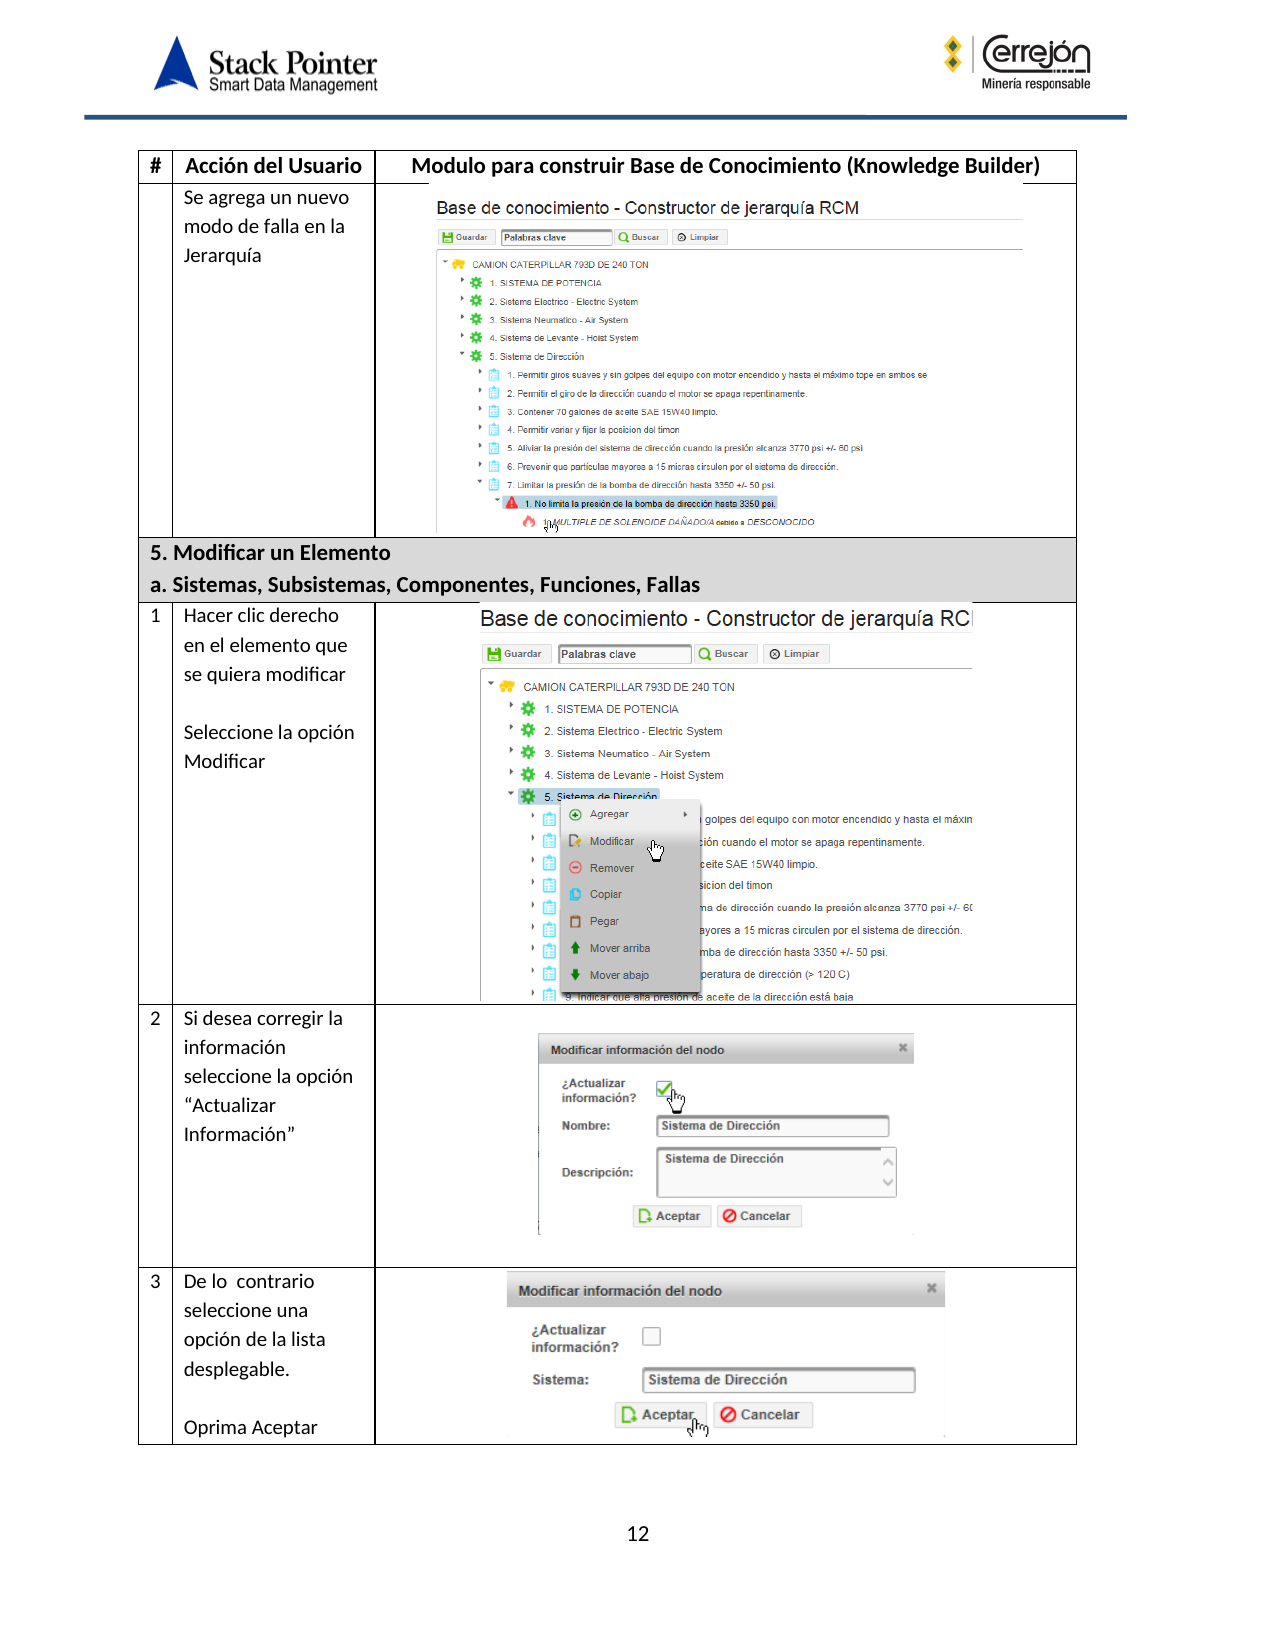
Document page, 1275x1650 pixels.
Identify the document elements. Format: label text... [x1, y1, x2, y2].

picture [153, 25, 393, 108]
table_cell 3 [139, 1268, 172, 1443]
table_cell De lo contrario seleccione una opción de la lista desplegable. Oprima Aceptar [173, 1268, 374, 1443]
table_cell Se agrega un nuevo modo de falla en la Jerarquía [173, 184, 374, 537]
table_cell 1 [139, 603, 172, 1004]
table_header # [139, 151, 172, 183]
table_cell Si desea corregir la información seleccione la opción “Actualizar Información” [173, 1005, 374, 1267]
table_cell [376, 184, 1076, 537]
table_cell [139, 184, 172, 537]
table_cell Hacer clic derecho en el elemento que se quiera modificar Seleccione la opción Modificar [173, 603, 374, 1004]
table_cell [376, 1268, 1076, 1443]
picture [906, 16, 1127, 108]
table_cell [376, 1005, 1076, 1267]
picture [428, 183, 1023, 533]
picture [506, 1271, 946, 1437]
table_header Acción del Usuario [173, 151, 374, 183]
table_header Modulo para construir Base de Conocimiento (Knowledge Builder) [376, 151, 1076, 183]
picture [538, 1033, 914, 1235]
table_cell 2 [139, 1005, 172, 1267]
table_cell [376, 603, 1076, 1004]
picture [479, 602, 973, 1001]
table_cell 5. Modificar un Elemento a. Sistemas, Subsistemas, Componentes, Funciones, Fallas [139, 538, 1076, 602]
